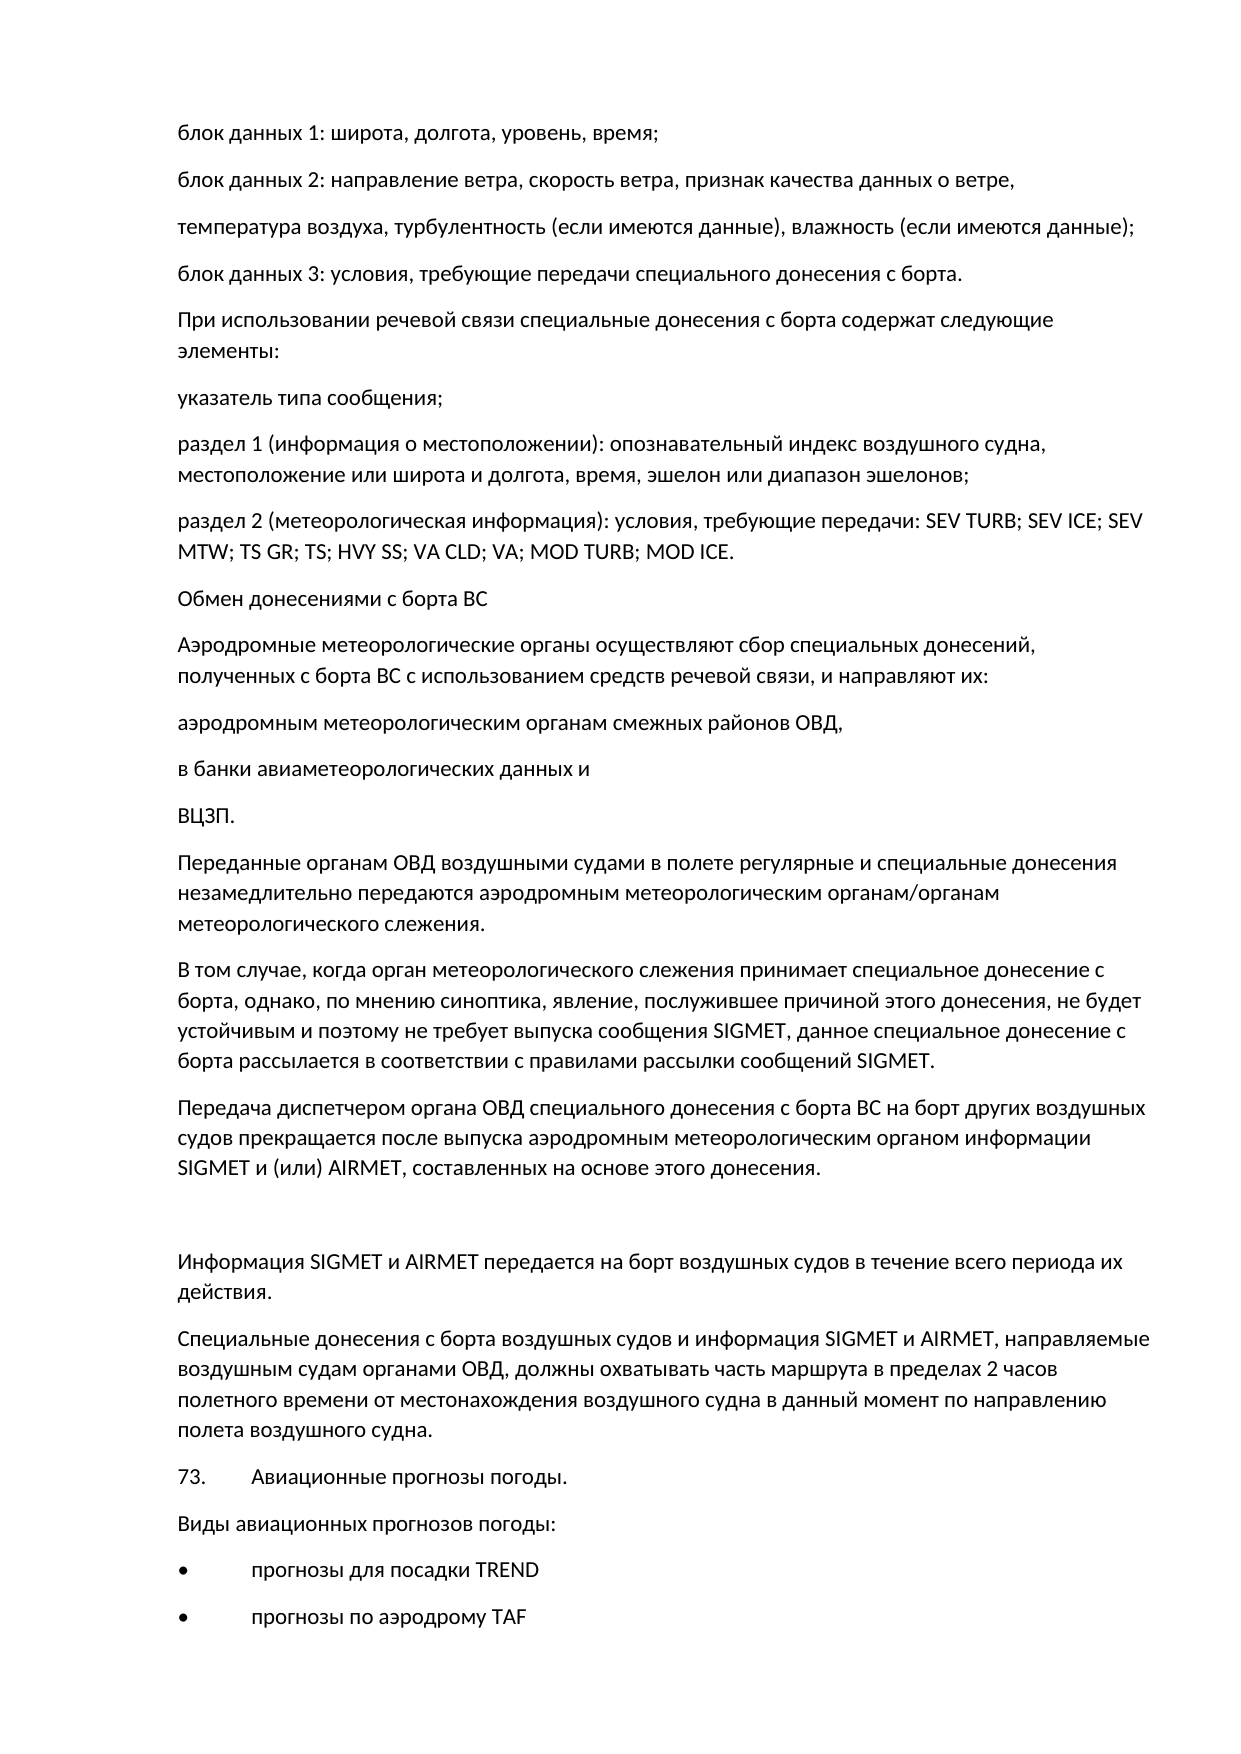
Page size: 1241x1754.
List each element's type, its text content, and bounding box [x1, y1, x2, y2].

text • прогнозы для посадки TREND [177, 1556, 1152, 1584]
text Переданные органам ОВД воздушными судами в полете регулярные и специальные донесения незамедлительно передаются аэродромным метеорологическим органам/органам метеорологического слежения. [177, 848, 1152, 937]
text Информация SIGMET и AIRMET передается на борт воздушных судов в течение всего периода их действия. [177, 1247, 1152, 1306]
text 73. Авиационные прогнозы погоды. [177, 1462, 1152, 1490]
text температура воздуха, турбулентность (если имеются данные), влажность (если имеются данные); [177, 212, 1152, 240]
text Виды авиационных прогнозов погоды: [177, 1509, 1152, 1537]
text блок данных 3: условия, требующие передачи специального донесения с борта. [177, 259, 1152, 287]
text При использовании речевой связи специальные донесения с борта содержат следующие элементы: [177, 306, 1152, 364]
text Обмен донесениями с борта ВС [177, 584, 1152, 612]
text блок данных 1: широта, долгота, уровень, время; [177, 118, 1152, 146]
text Специальные донесения с борта воздушных судов и информация SIGMET и AIRMET, направляемые воздушным судам органами ОВД, должны охватывать часть маршрута в пределах 2 часов полетного времени от местонахождения воздушного судна в данный момент по направлению полета воздушного судна. [177, 1324, 1152, 1443]
text Передача диспетчером органа ОВД специального донесения с борта ВС на борт других воздушных судов прекращается после выпуска аэродромным метеорологическим органом информации SIGMET и (или) AIRMET, составленных на основе этого донесения. [177, 1093, 1152, 1182]
text В том случае, когда орган метеорологического слежения принимает специальное донесение с борта, однако, по мнению синоптика, явление, послужившее причиной этого донесения, не будет устойчивым и поэтому не требует выпуска сообщения SIGМЕТ, данное специальное донесение с борта рассылается в соответствии с правилами рассылки сообщений SIGМЕТ. [177, 956, 1152, 1074]
text • прогнозы по аэродрому TAF [177, 1602, 1152, 1631]
text блок данных 2: направление ветра, скорость ветра, признак качества данных о ветре, [177, 165, 1152, 193]
text в банки авиаметеорологических данных и [177, 754, 1152, 783]
text указатель типа сообщения; [177, 383, 1152, 411]
text Аэродромные метеорологические органы осуществляют сбор специальных донесений, полученных с борта ВС с использованием средств речевой связи, и направляют их: [177, 631, 1152, 689]
text раздел 2 (метеорологическая информация): условия, требующие передачи: SEV TURB; SEV ICE; SEV MTW; TS GR; TS; HVY SS; VA CLD; VA; MOD TURB; MOD ICE. [177, 507, 1152, 565]
text раздел 1 (информация о местоположении): опознавательный индекс воздушного судна, местоположение или широта и долгота, время, эшелон или диапазон эшелонов; [177, 429, 1152, 488]
text аэродромным метеорологическим органам смежных районов ОВД, [177, 708, 1152, 736]
text ВЦЗП. [177, 801, 1152, 829]
